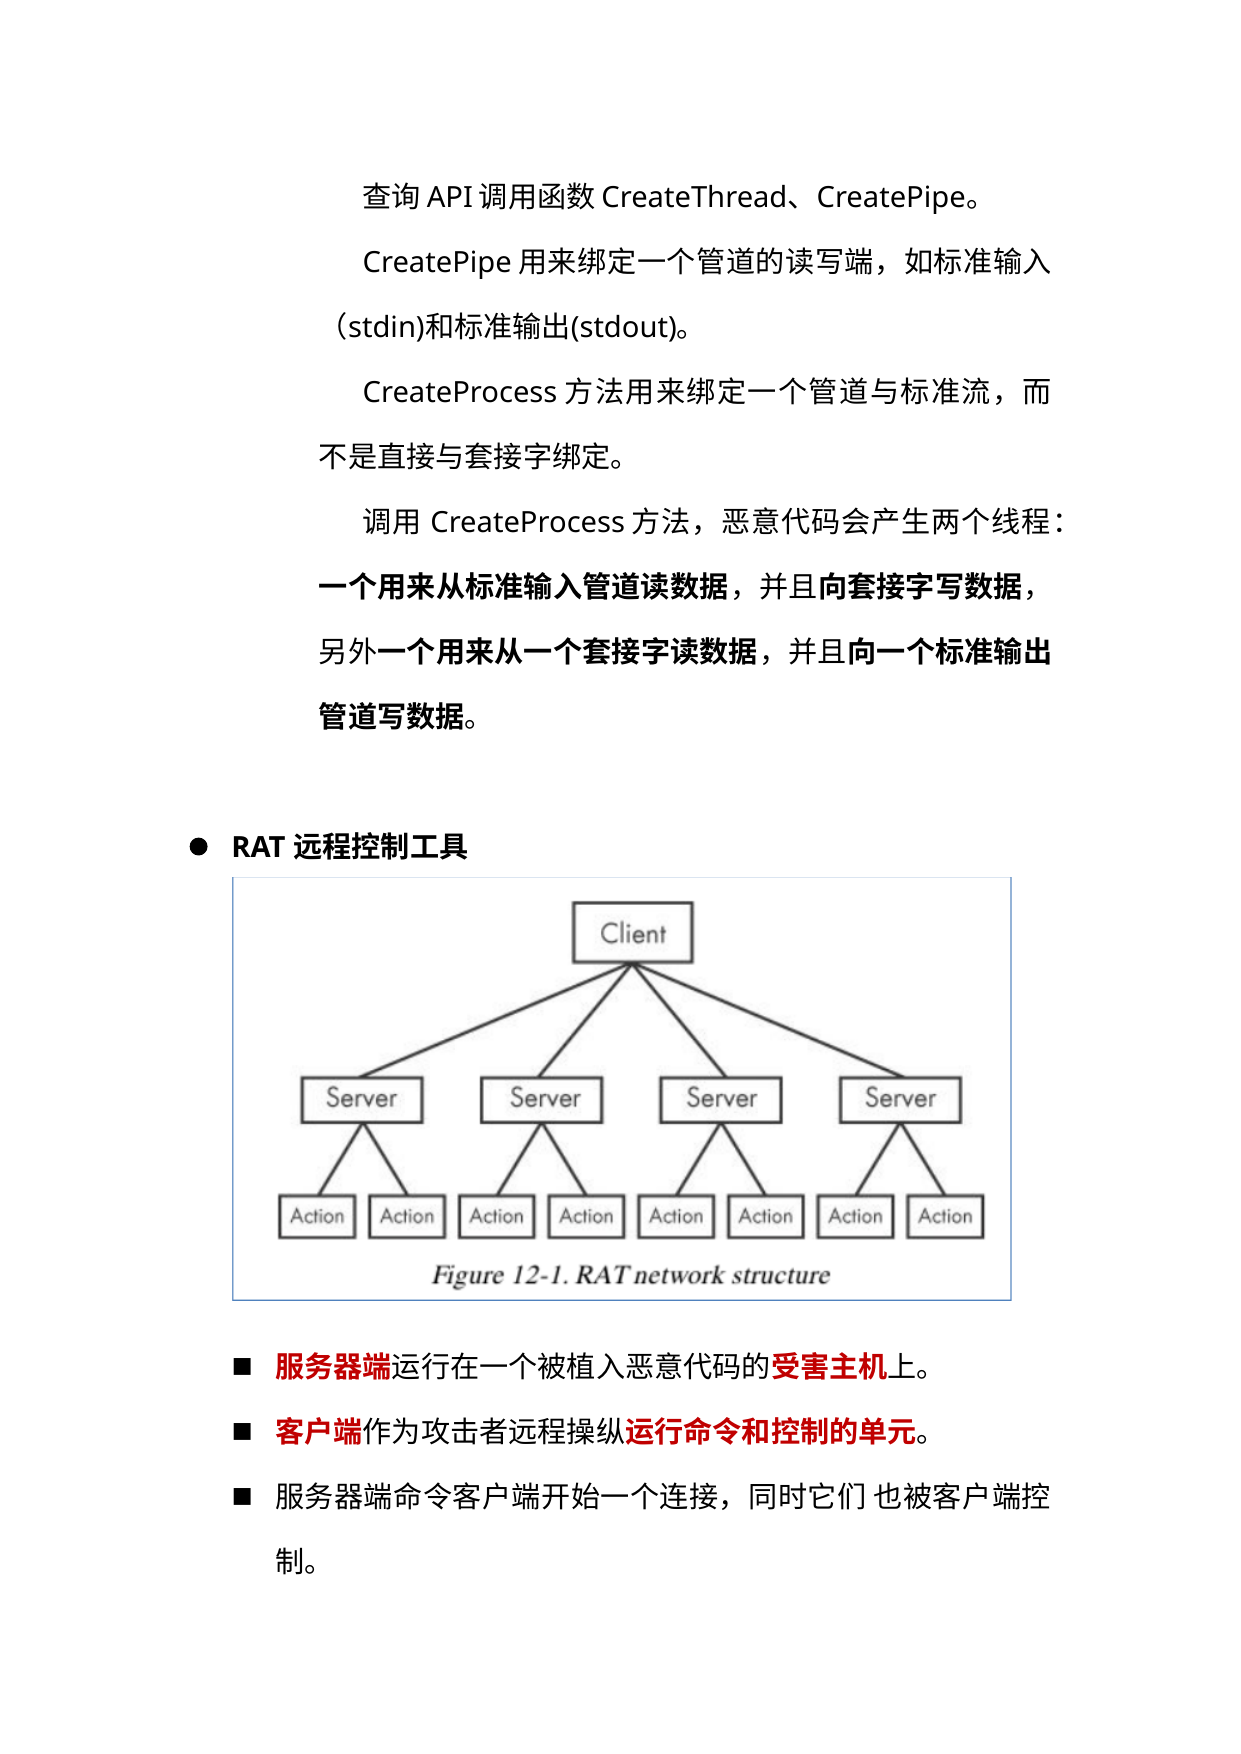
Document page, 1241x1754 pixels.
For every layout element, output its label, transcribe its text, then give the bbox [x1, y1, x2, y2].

list 服务器端运行在一个被植入恶意代码的受害主机上。 [231, 1332, 1053, 1397]
list 客户端作为攻击者远程操纵运行命令和控制的单元。 [231, 1397, 1053, 1462]
text 调用 CreateProcess方法，恶意代码会产生两个线程：一个用来从标准输入管道读数据，并且向套接字写数据，另外一个用来从一个套接字读数据，并且向一个标准输出管道写数据。 [319, 487, 1053, 747]
text CreateProcess方法用来绑定一个管道与标准流，而不是直接与套接字绑定。 [319, 357, 1053, 487]
picture [231, 877, 1013, 1301]
text 查询API调用函数CreateThread、CreatePipe。 [319, 162, 1053, 227]
list 服务器端命令客户端开始一个连接，同时它们 也被客户端控制。 [231, 1462, 1053, 1592]
list RAT 远程控制工具 [187, 812, 1053, 877]
text CreatePipe用来绑定一个管道的读写端，如标准输入（stdin)和标准输出(stdout)。 [319, 227, 1053, 357]
